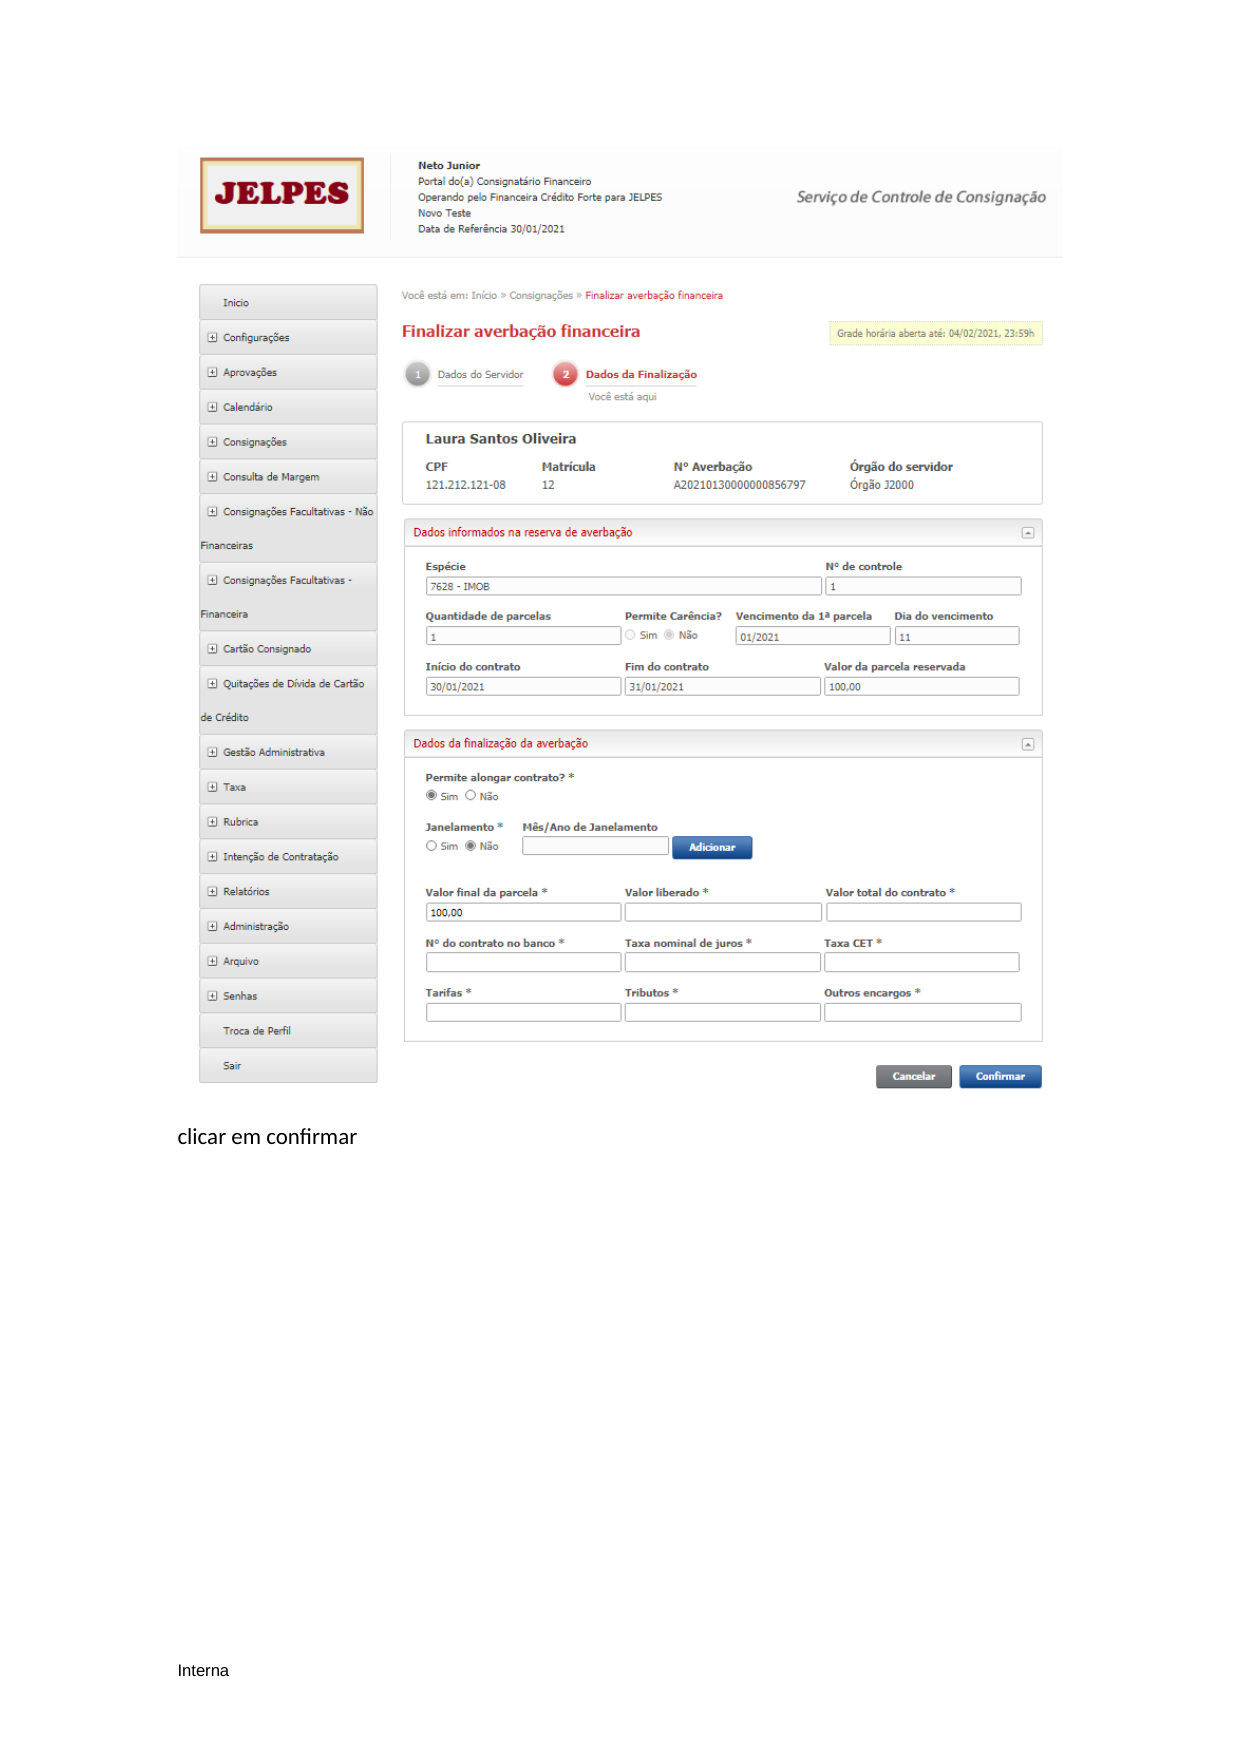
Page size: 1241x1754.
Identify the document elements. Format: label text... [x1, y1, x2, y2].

text clicar em continuarclicar em sim + adicionarclicar em confirmarclicar em adicionarclicar em continuar(mesmo fluxo já descrito) clicar em continuarclicar em confirmarclicar na seta verdeclicar em confirmarclicar em finalizar averbaçãoclicar em confirmarver lupa com o jef [177, 1120, 1063, 1150]
picture [177, 147, 1063, 1120]
